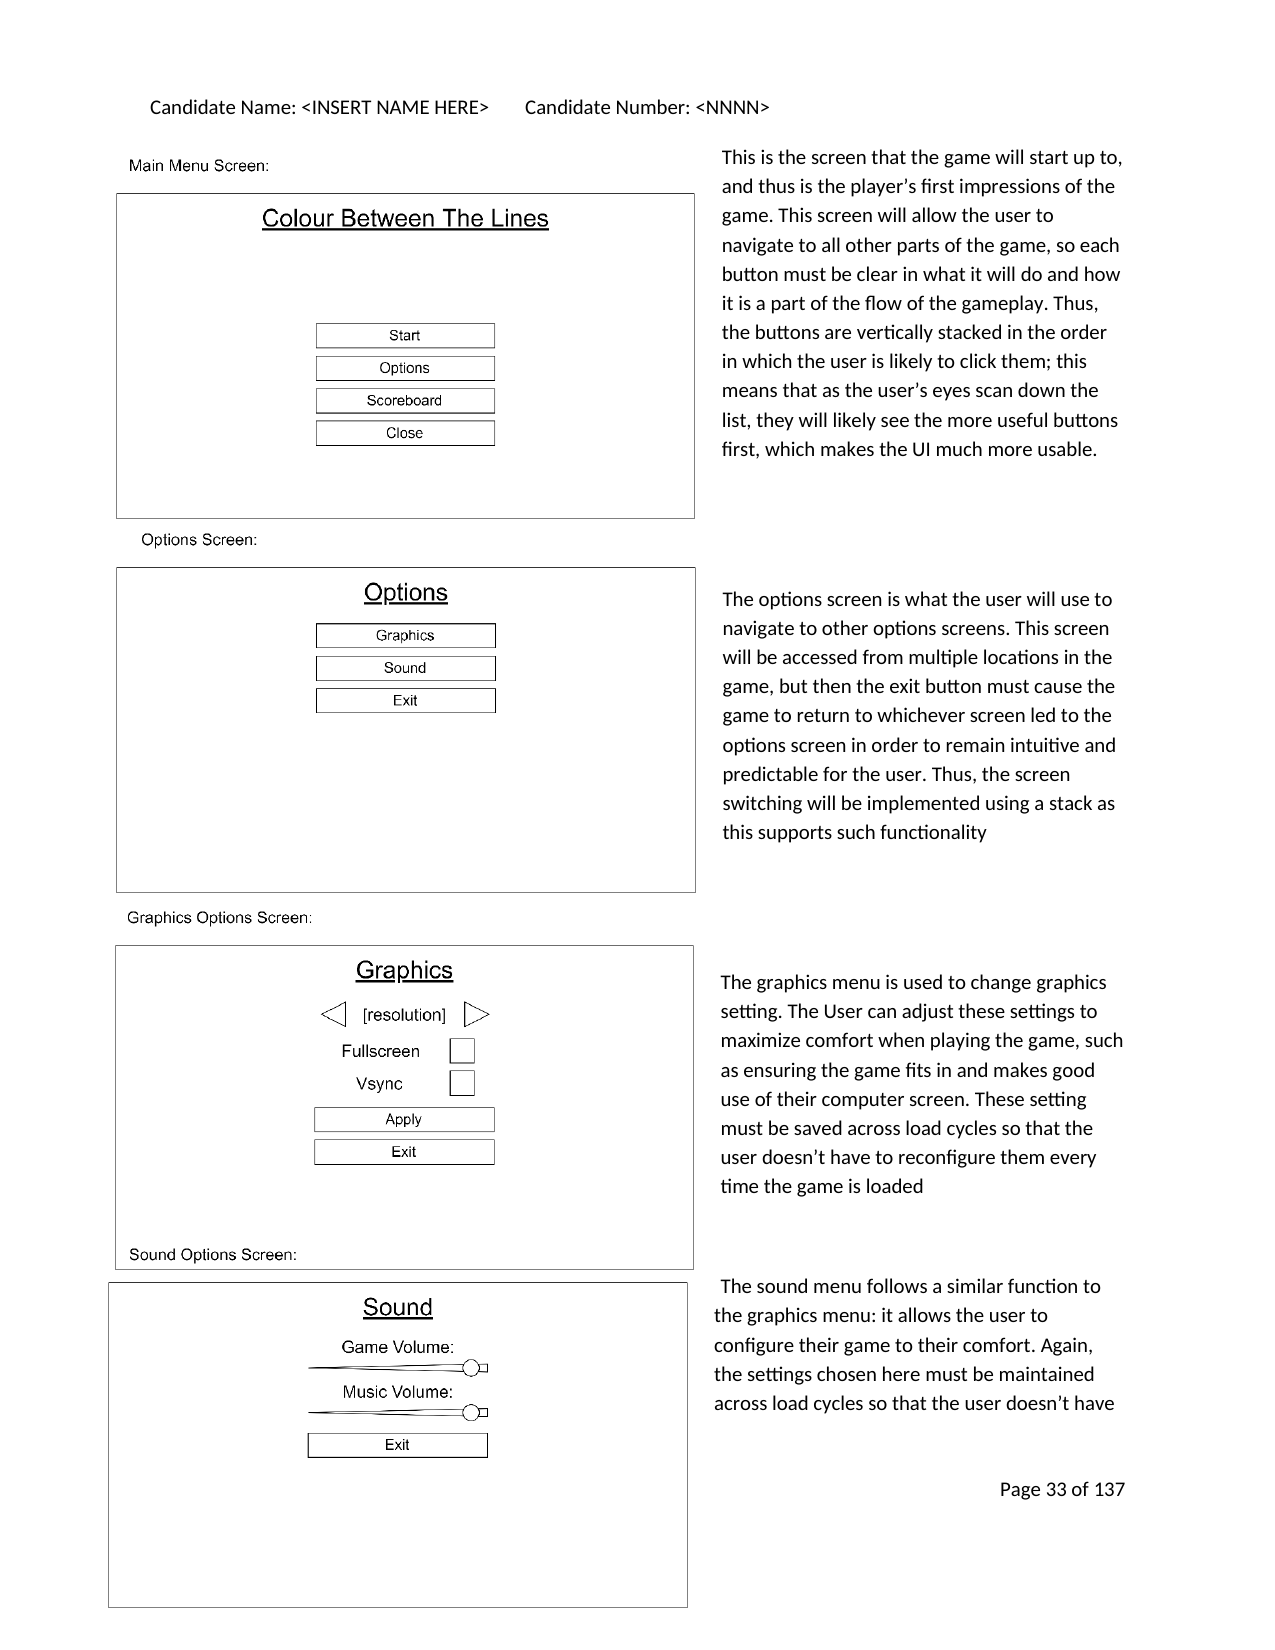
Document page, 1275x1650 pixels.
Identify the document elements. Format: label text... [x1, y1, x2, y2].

text The graphics menu is used to change graphics setting. The User can adjust these settings to maximize comfort when playing the game, such as ensuring the game fits in and makes good use of their computer screen. These setting must be saved across load cycles so that the user doesn’t have to reconfigure them every time the game is loaded [702, 969, 1125, 1199]
picture [100, 144, 704, 1616]
text The options screen is what the user will use to navigate to other options screens. This screen will be accessed from multiple locations in the game, but then the exit button must cause the game to return to whichever screen led to the options screen in order to remain intuitive and predictable for the user. Thus, the screen switching will be implemented using a stack as this supports such functionality [704, 586, 1125, 845]
text This is the screen that the game will start up to, and thus is the player’s first impressions of the game. This screen will allow the user to navigate to all other parts of the game, so each button must be clear in what it will do and how it is a part of the flow of the gameplay. Thus, the buttons are vertically stacked in the order in which the user is likely to click them; this means that as the user’s eyes scan down the list, they will likely see the more useful buttons first, which makes the UI much more usable. [703, 144, 1125, 461]
